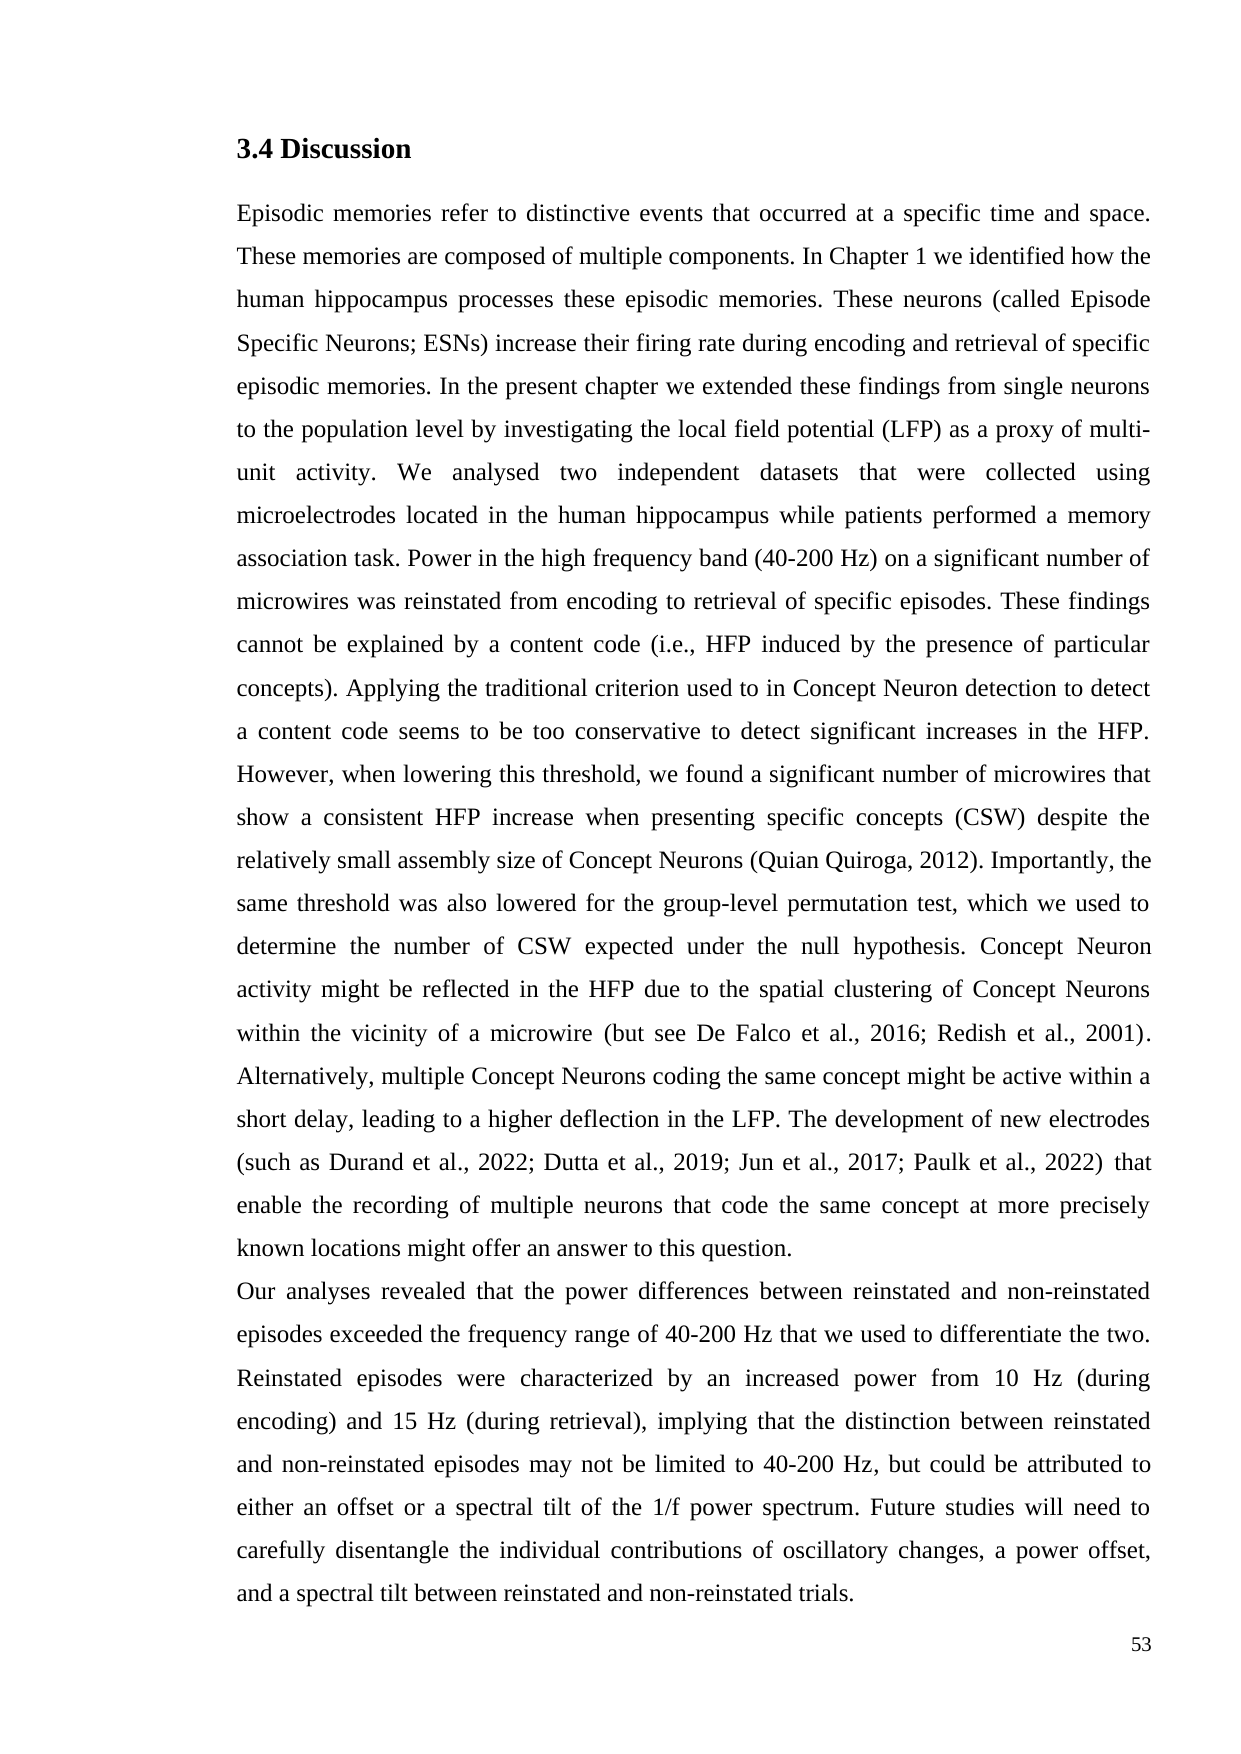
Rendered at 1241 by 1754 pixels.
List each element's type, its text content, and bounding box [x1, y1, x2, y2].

text Our analyses revealed that the power differences between reinstated and non-reinstated episodes exceeded the frequency range of 40-200 Hz that we used to differentiate the two. Reinstated episodes were characterized by an increased power from 10 Hz (during encoding) and 15 Hz (during retrieval), implying that the distinction between reinstated and non-reinstated episodes may not be limited to 40-200 Hz, but could be attributed to either an offset or a spectral tilt of the 1/f power spectrum. Future studies will need to carefully disentangle the individual contributions of oscillatory changes, a power offset, and a spectral tilt between reinstated and non-reinstated trials. [236, 1276, 1152, 1607]
text Episodic memories refer to distinctive events that occurred at a specific time and space. These memories are composed of multiple components. In Chapter 1 we identified how the human hippocampus processes these episodic memories. These neurons (called Episode Specific Neurons; ESNs) increase their firing rate during encoding and retrieval of specific episodic memories. In the present chapter we extended these findings from single neurons to the population level by investigating the local field potential (LFP) as a proxy of multi-unit activity. We analysed two independent datasets that were collected using microelectrodes located in the human hippocampus while patients performed a memory association task. Power in the high frequency band (40-200 Hz) on a significant number of microwires was reinstated from encoding to retrieval of specific episodes. These findings cannot be explained by a content code (i.e., HFP induced by the presence of particular concepts). Applying the traditional criterion used to in Concept Neuron detection to detect a content code seems to be too conservative to detect significant increases in the HFP. However, when lowering this threshold, we found a significant number of microwires that show a consistent HFP increase when presenting specific concepts (CSW) despite the relatively small assembly size of Concept Neurons (Quian Quiroga, 2012). Importantly, the same threshold was also lowered for the group-level permutation test, which we used to determine the number of CSW expected under the null hypothesis. Concept Neuron activity might be reflected in the HFP due to the spatial clustering of Concept Neurons within the vicinity of a microwire (but see De Falco et al., 2016; Redish et al., 2001). Alternatively, multiple Concept Neurons coding the same concept might be active within a short delay, leading to a higher deflection in the LFP. The development of new electrodes (such as Durand et al., 2022; Dutta et al., 2019; Jun et al., 2017; Paulk et al., 2022) that enable the recording of multiple neurons that code the same concept at more precisely known locations might offer an answer to this question. [236, 198, 1152, 1262]
subtitle 3.4 Discussion [236, 131, 1152, 165]
